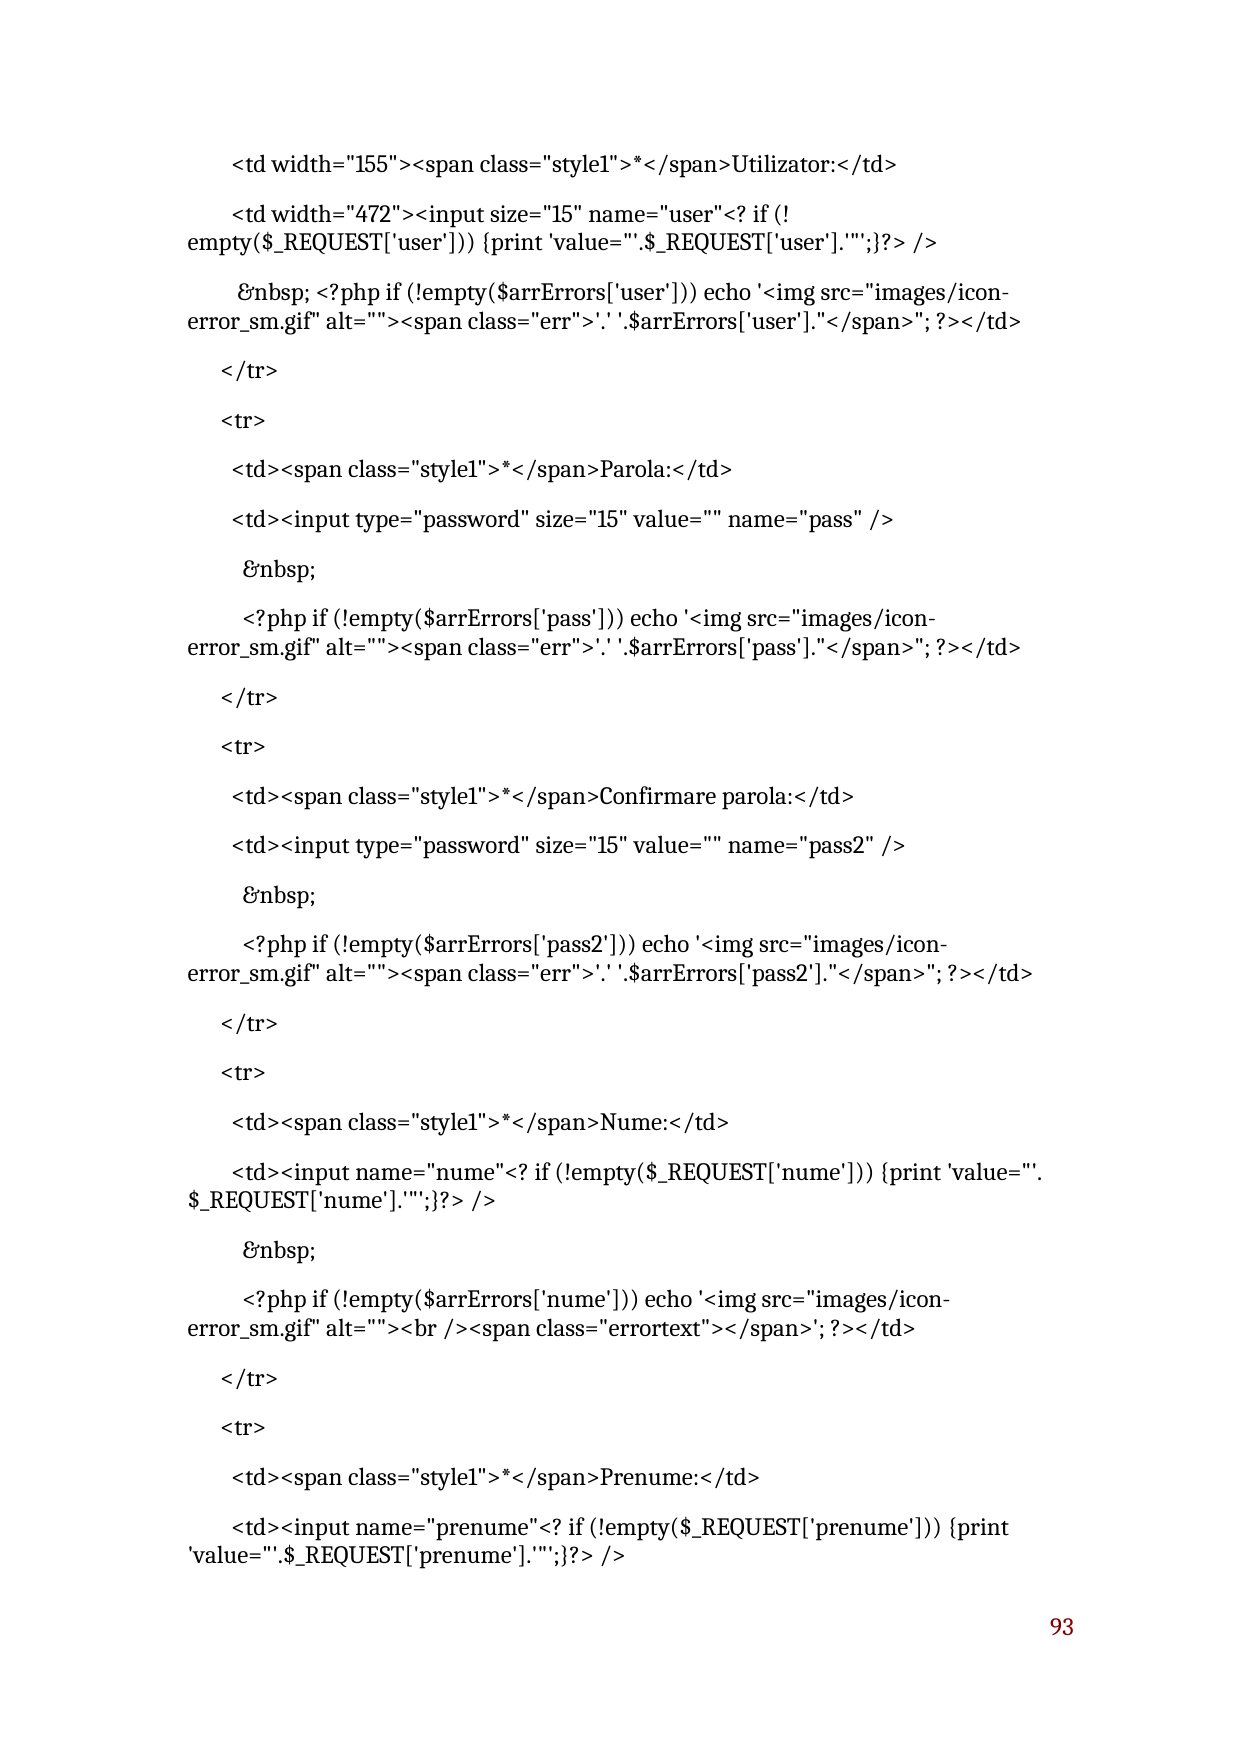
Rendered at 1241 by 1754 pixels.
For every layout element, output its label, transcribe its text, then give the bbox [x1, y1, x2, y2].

text <tr> [187, 406, 1053, 434]
text <td><input name="nume"<? if (!empty($_REQUEST['nume'])) {print 'value="'.$_REQUEST['nume'].'"';}?> /> [187, 1157, 1053, 1215]
text <td width="155"><span class="style1">*</span>Utilizator:</td> [187, 150, 1053, 179]
text <td><input type="password" size="15" value="" name="pass" /> [187, 505, 1053, 534]
text </tr> [187, 356, 1053, 385]
text <td><input type="password" size="15" value="" name="pass2" /> [187, 831, 1053, 860]
text <?php if (!empty($arrErrors['pass'])) echo '<img src="images/icon-error_sm.gif" alt=""><span class="err">'.' '.$arrErrors['pass']."</span>"; ?></td> [187, 604, 1053, 662]
text &nbsp; [187, 554, 1053, 583]
text <td width="472"><input size="15" name="user"<? if (!empty($_REQUEST['user'])) {print 'value="'.$_REQUEST['user'].'"';}?> /> [187, 199, 1053, 257]
text &nbsp; [187, 1236, 1053, 1264]
text <td><span class="style1">*</span>Parola:</td> [187, 455, 1053, 484]
text <td><input name="prenume"<? if (!empty($_REQUEST['prenume'])) {print 'value="'.$_REQUEST['prenume'].'"';}?> /> [187, 1512, 1053, 1570]
text </tr> [187, 682, 1053, 711]
text &nbsp; <?php if (!empty($arrErrors['user'])) echo '<img src="images/icon-error_sm.gif" alt=""><span class="err">'.' '.$arrErrors['user']."</span>"; ?></td> [187, 278, 1053, 335]
text <?php if (!empty($arrErrors['nume'])) echo '<img src="images/icon-error_sm.gif" alt=""><br /><span class="errortext"></span>'; ?></td> [187, 1285, 1053, 1343]
text <tr> [187, 1413, 1053, 1442]
text </tr> [187, 1009, 1053, 1037]
text <td><span class="style1">*</span>Confirmare parola:</td> [187, 782, 1053, 810]
text <td><span class="style1">*</span>Nume:</td> [187, 1108, 1053, 1137]
text <?php if (!empty($arrErrors['pass2'])) echo '<img src="images/icon-error_sm.gif" alt=""><span class="err">'.' '.$arrErrors['pass2']."</span>"; ?></td> [187, 930, 1053, 988]
text </tr> [187, 1364, 1053, 1392]
text <tr> [187, 1058, 1053, 1087]
text <tr> [187, 732, 1053, 761]
text <td><span class="style1">*</span>Prenume:</td> [187, 1463, 1053, 1492]
text &nbsp; [187, 881, 1053, 909]
